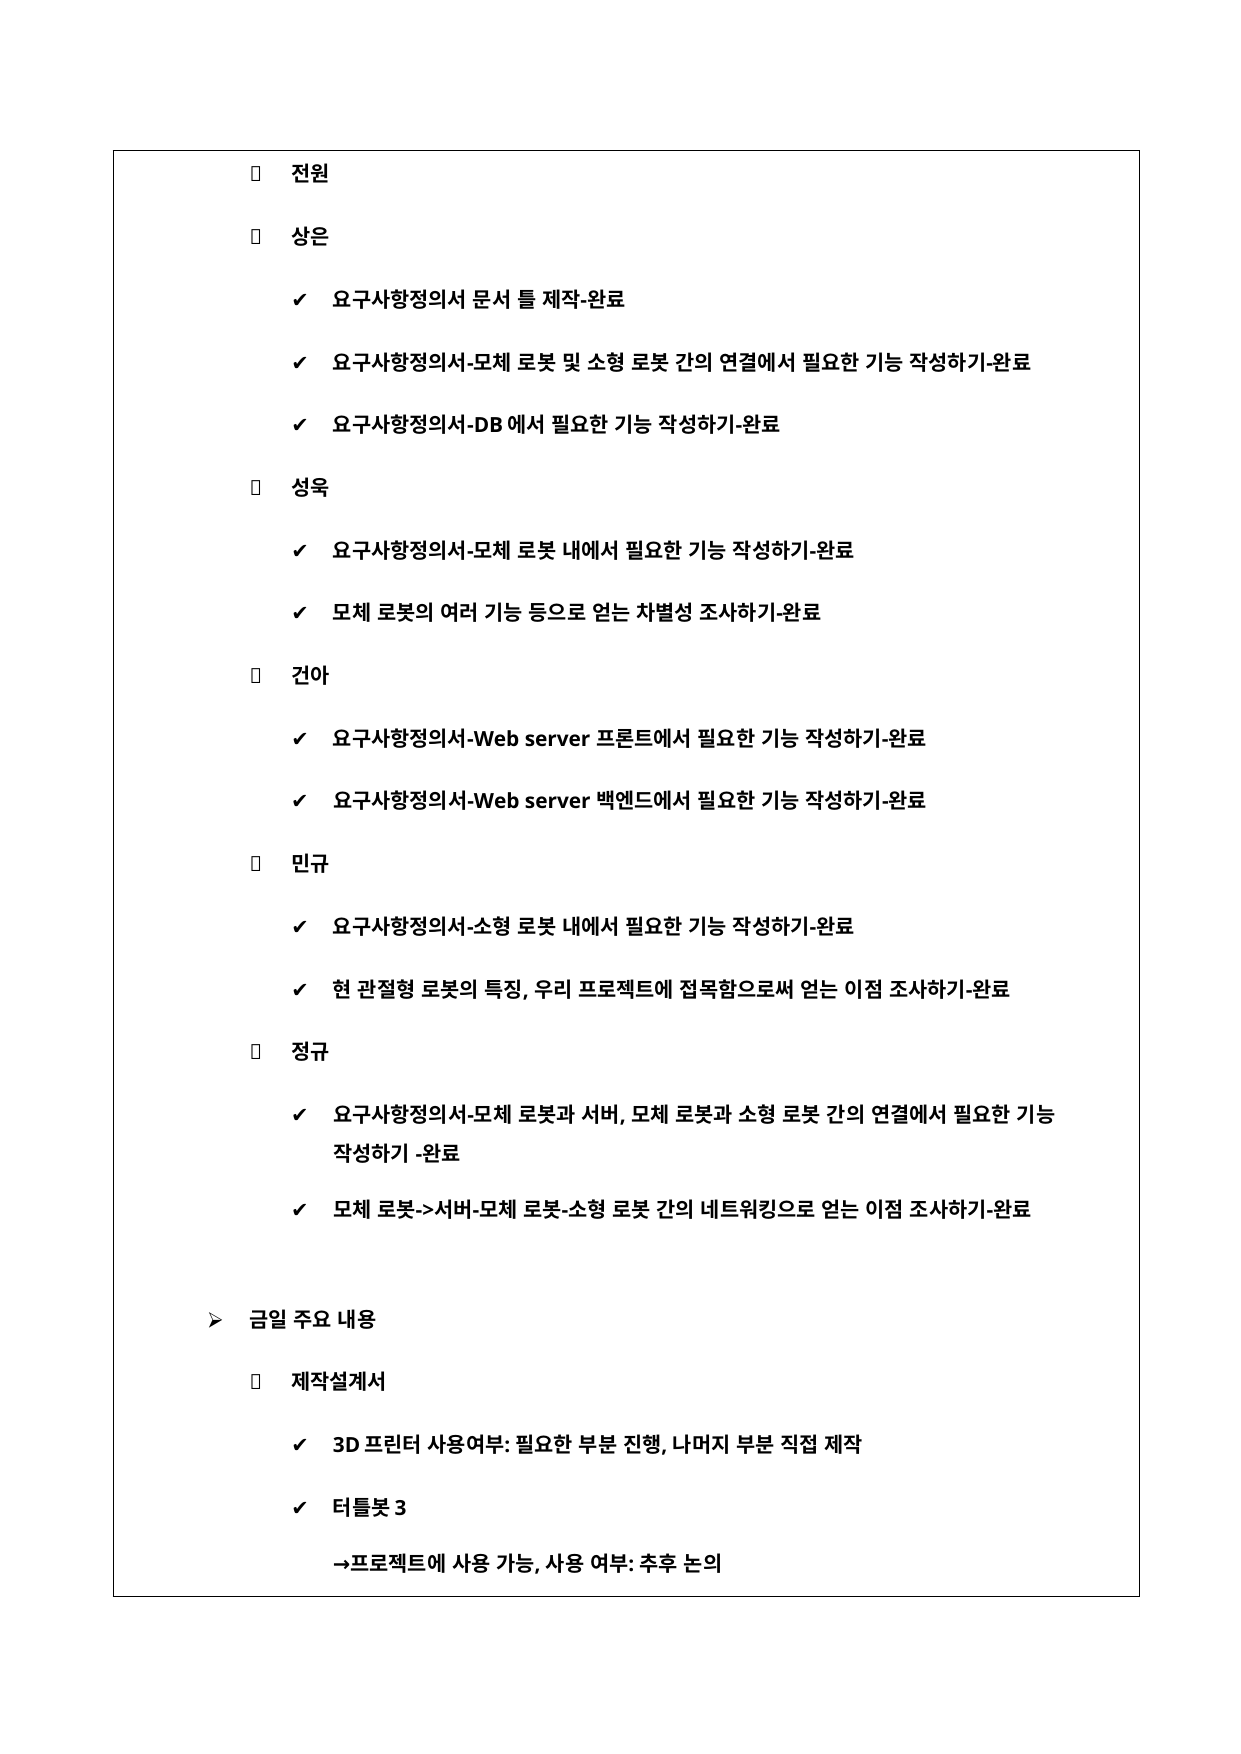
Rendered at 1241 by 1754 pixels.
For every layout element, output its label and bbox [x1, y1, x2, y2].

table_cell [114, 151, 1139, 1596]
